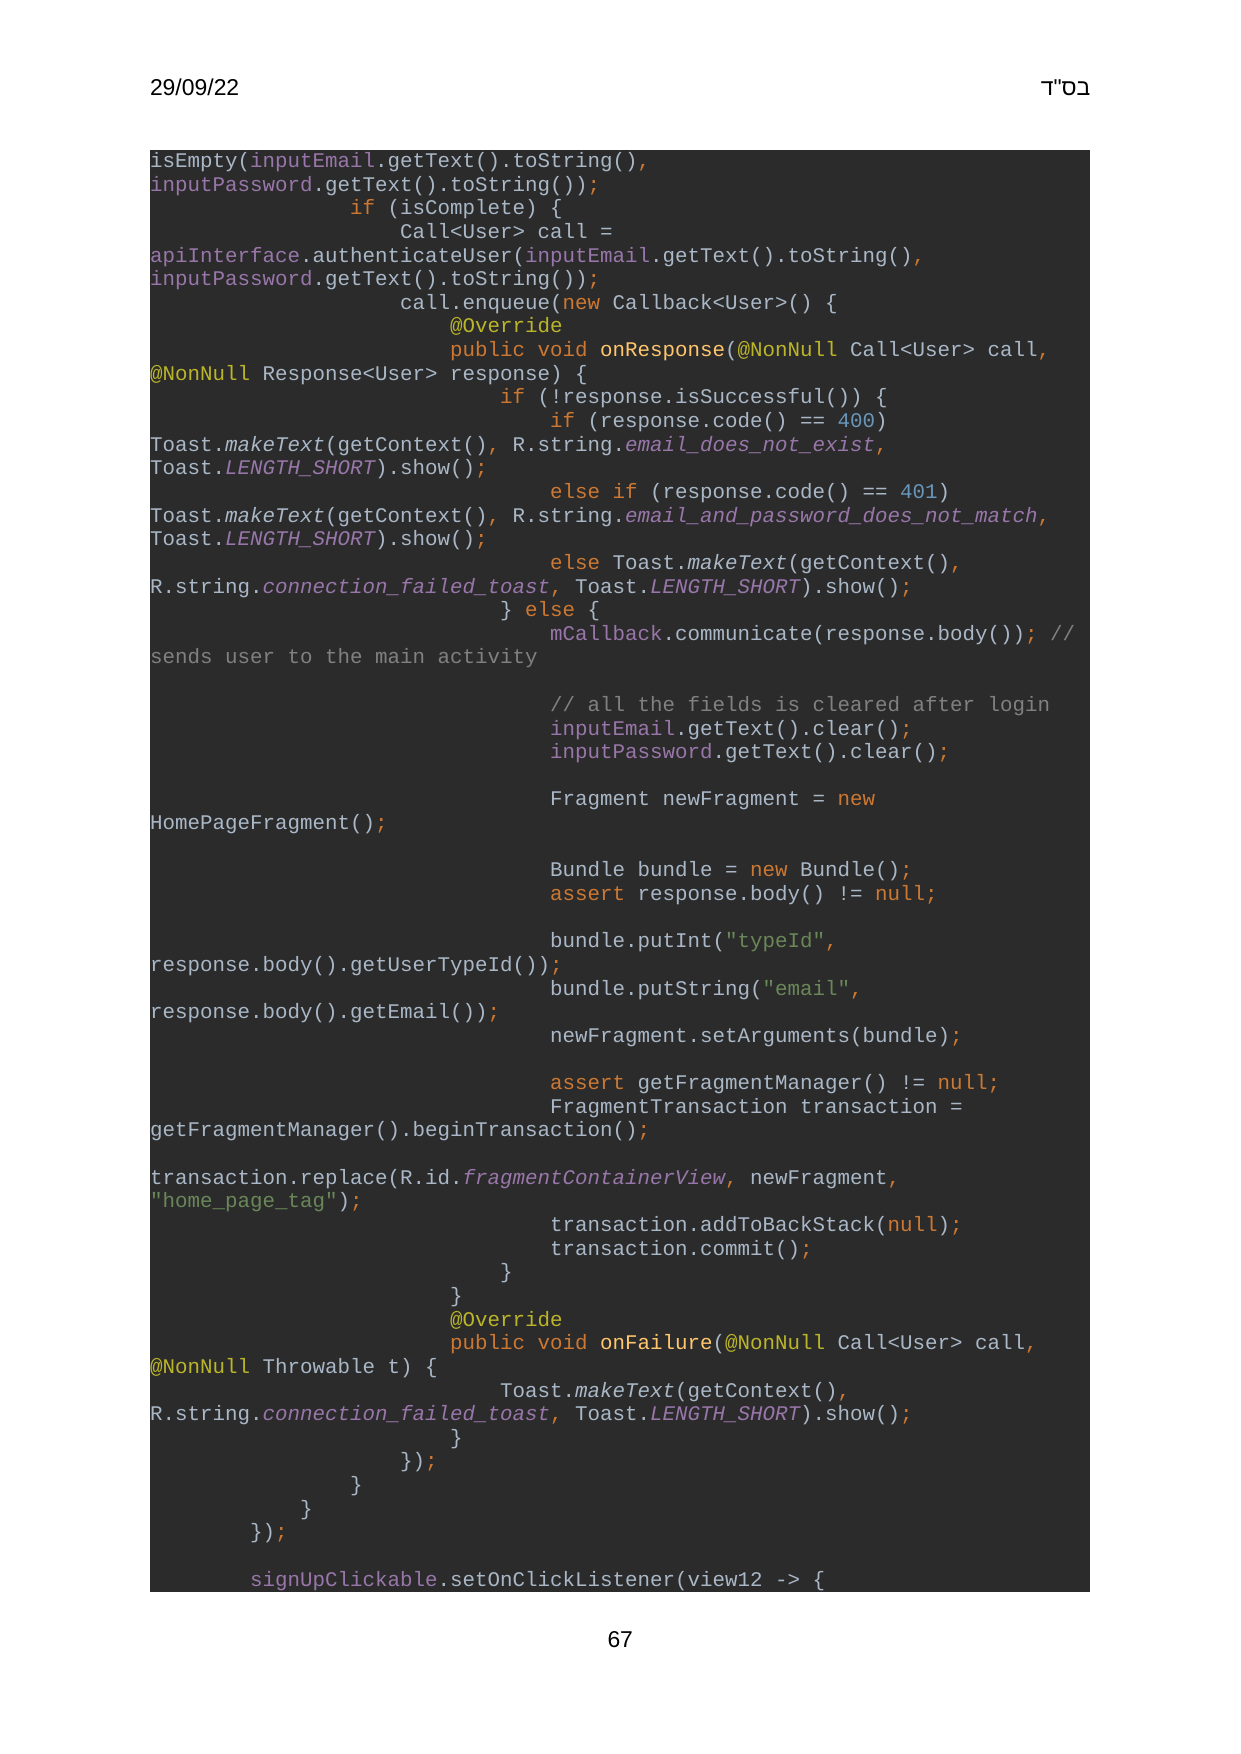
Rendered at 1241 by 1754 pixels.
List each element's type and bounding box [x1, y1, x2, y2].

text [150, 150, 1090, 1592]
